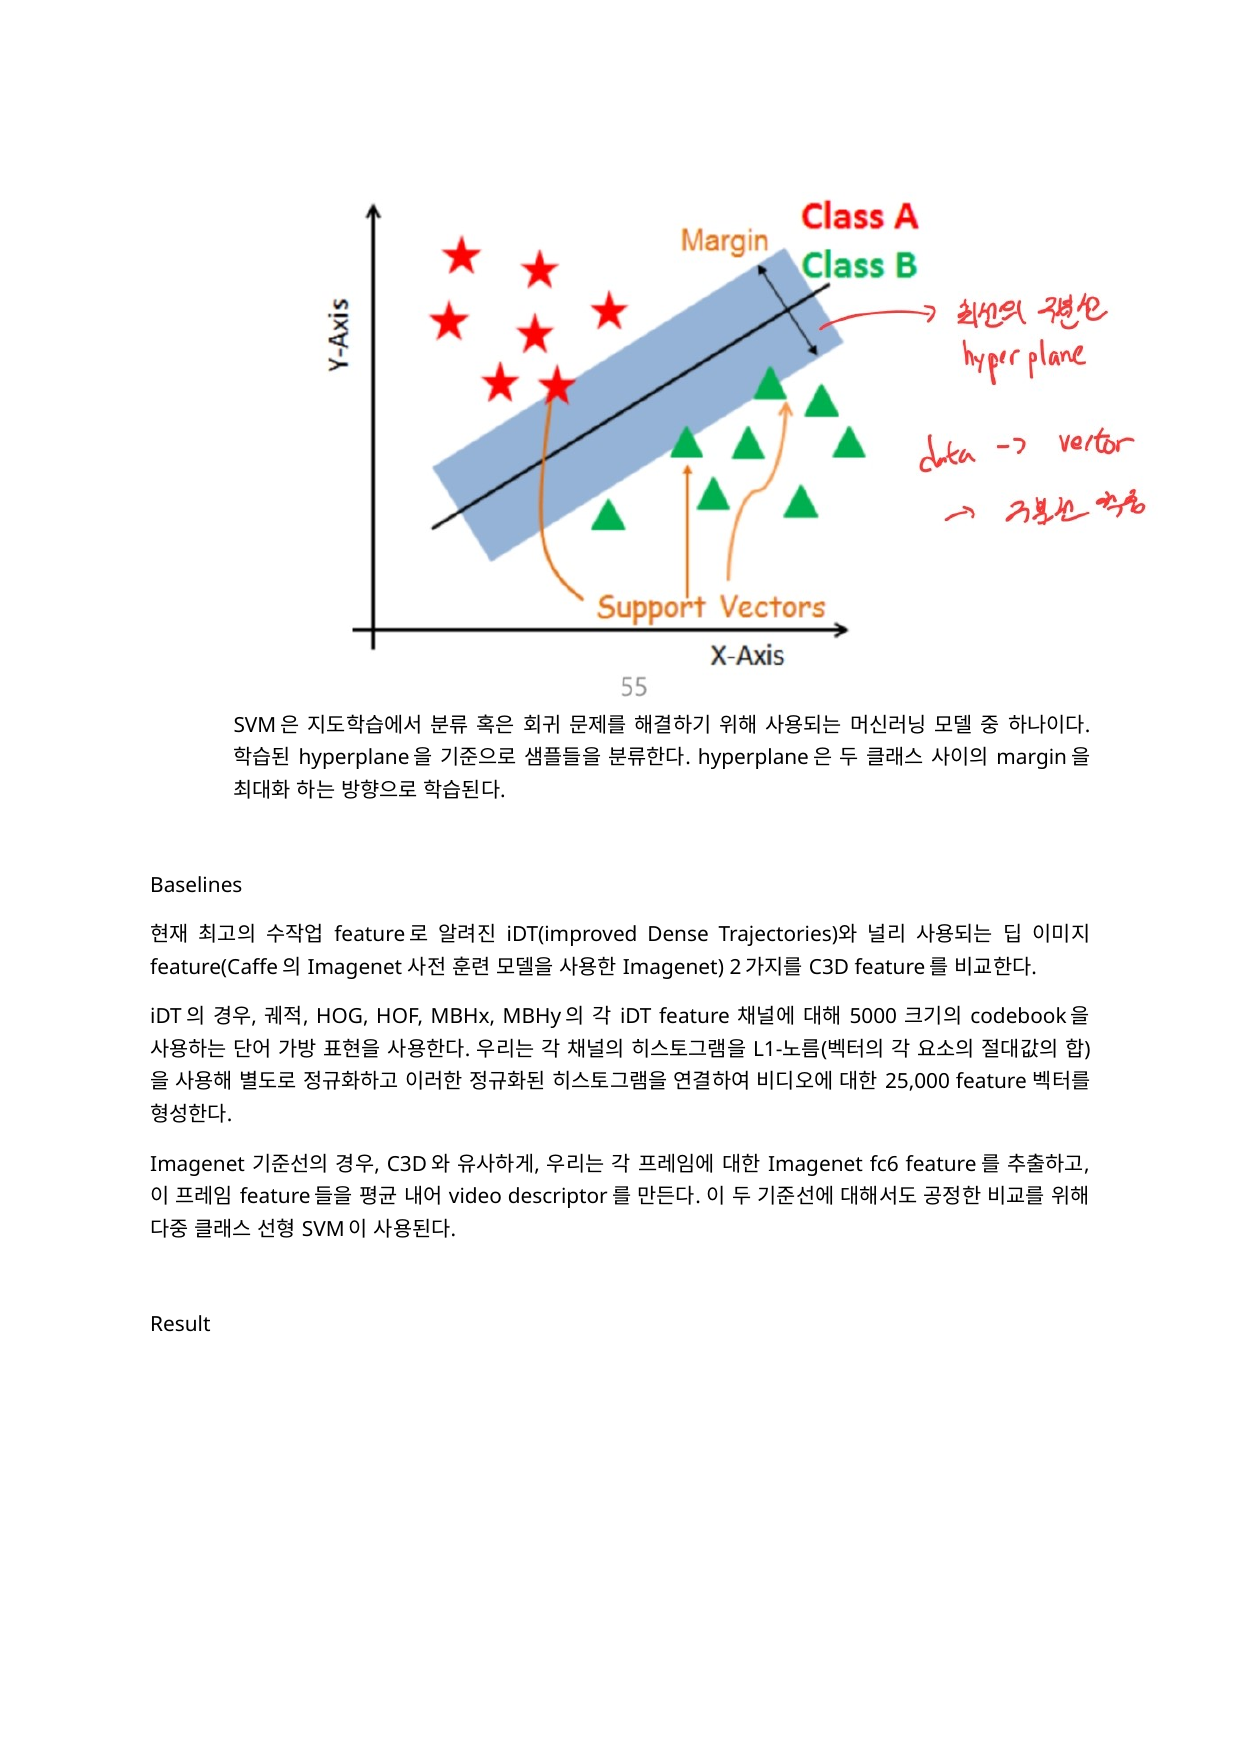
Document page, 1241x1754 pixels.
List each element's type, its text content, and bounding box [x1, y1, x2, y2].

text Result [150, 1309, 1090, 1337]
picture [233, 177, 1173, 706]
text Imagenet 기준선의 경우, C3D와 유사하게, 우리는 각 프레임에 대한 Imagenet fc6 feature를 추출하고, 이 프레임 feature들을 평균 내어 video descriptor를 만든다. 이 두 기준선에 대해서도 공정한 비교를 위해 다중 클래스 선형 SVM이 사용된다. [150, 1147, 1090, 1242]
text iDT의 경우, 궤적, HOG, HOF, MBHx, MBHy의 각 iDT feature 채널에 대해 5000 크기의 codebook을 사용하는 단어 가방 표현을 사용한다. 우리는 각 채널의 히스토그램을 L1-노름(벡터의 각 요소의 절대값의 합)을 사용해 별도로 정규화하고 이러한 정규화된 히스토그램을 연결하여 비디오에 대한 25,000 feature 벡터를 형성한다. [150, 999, 1090, 1128]
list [196, 177, 1090, 803]
text 현재 최고의 수작업 feature로 알려진 iDT(improved Dense Trajectories)와 널리 사용되는 딥 이미지 feature(Caffe의 Imagenet 사전 훈련 모델을 사용한 Imagenet) 2가지를 C3D feature를 비교한다. [150, 917, 1090, 980]
text Baselines [150, 870, 1090, 898]
